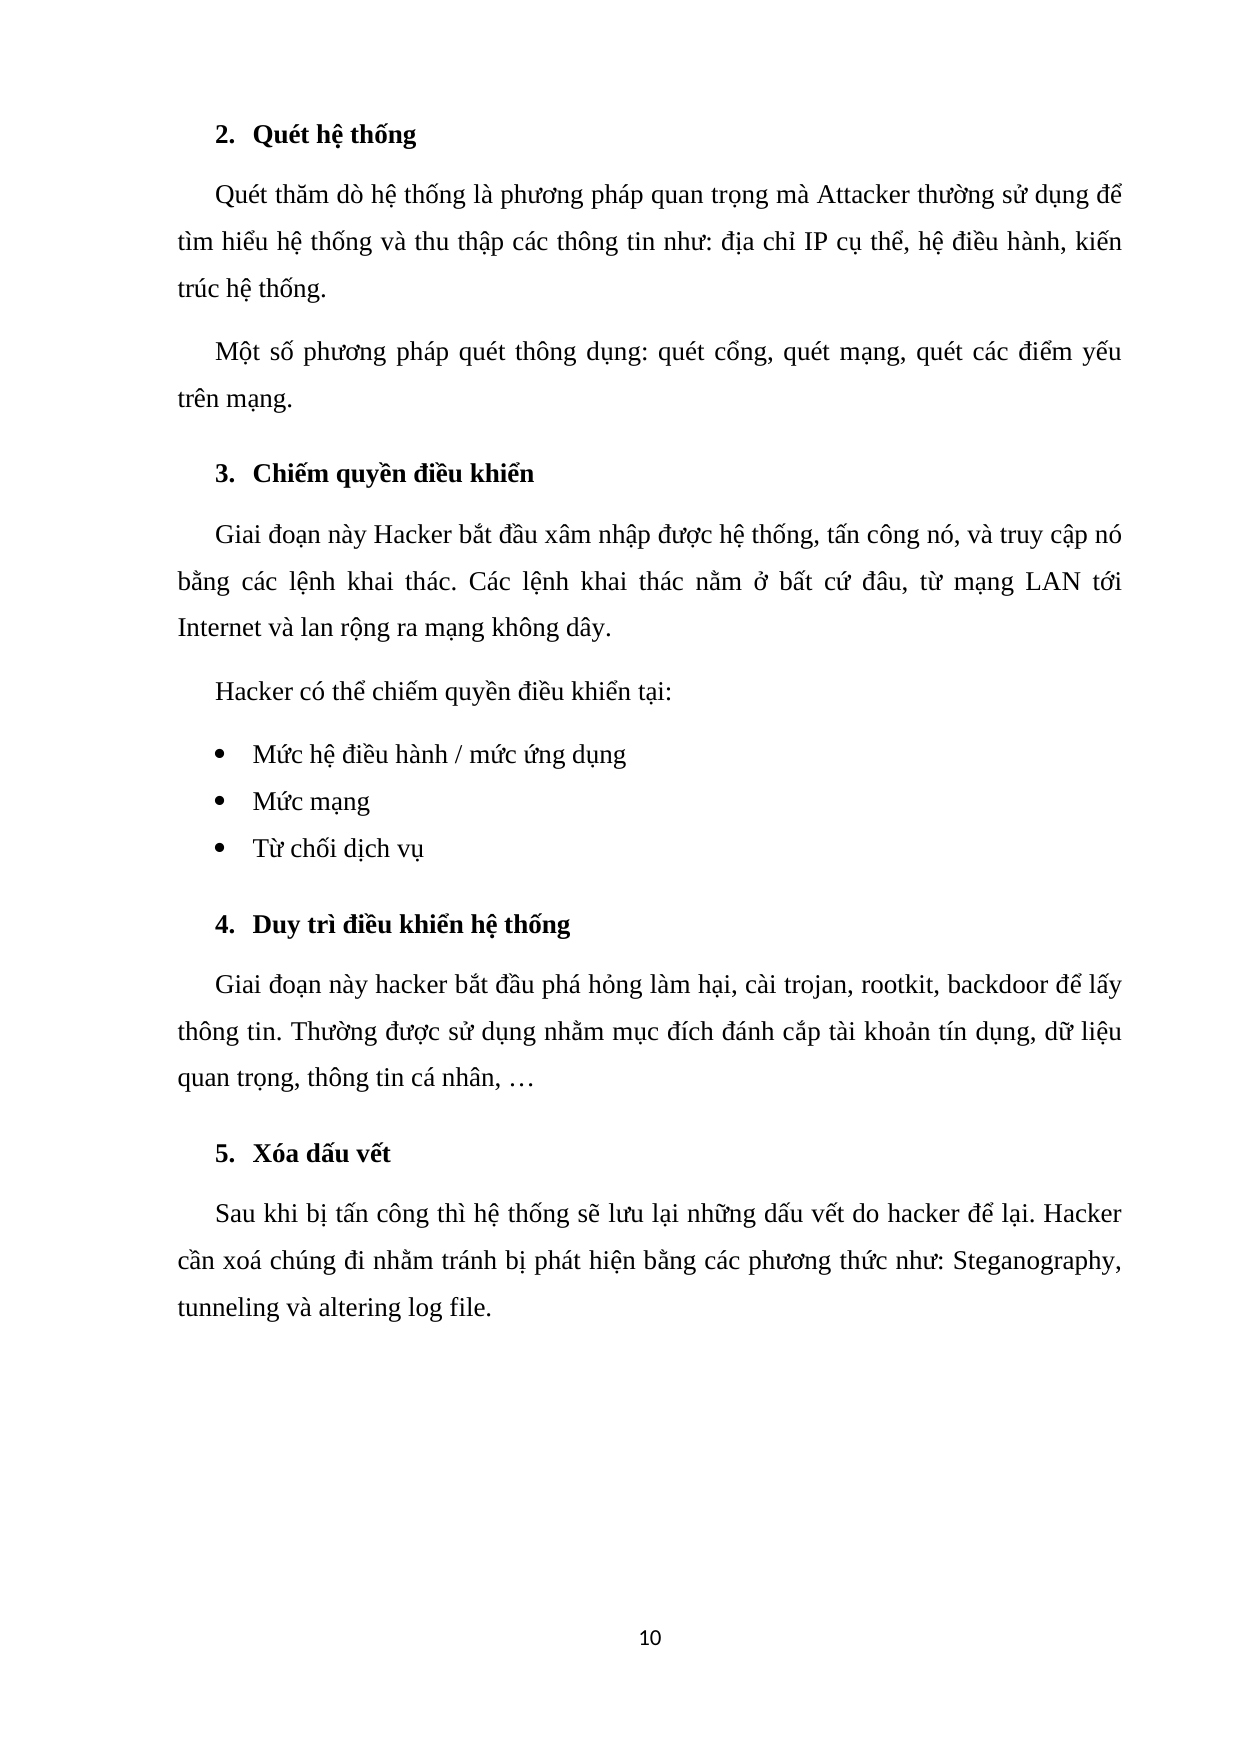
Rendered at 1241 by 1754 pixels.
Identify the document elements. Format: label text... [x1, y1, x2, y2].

text Hacker có thể chiếm quyền điều khiển tại: [177, 674, 1122, 706]
subtitle Chiếm quyền điều khiển [215, 458, 1122, 489]
text Quét thăm dò hệ thống là phương pháp quan trọng mà Attacker thường sử dụng để tìm hiểu hệ thống và thu thập các thông tin như: địa chỉ IP cụ thể, hệ điều hành, kiến trúc hệ thống. [177, 178, 1122, 303]
list Từ chối dịch vụ [215, 832, 1122, 863]
list Mức mạng [215, 785, 1122, 816]
text Một số phương pháp quét thông dụng: quét cổng, quét mạng, quét các điểm yếu trên mạng. [177, 335, 1122, 413]
subtitle Quét hệ thống [215, 118, 1122, 149]
subtitle Xóa dấu vết [215, 1137, 1122, 1168]
subtitle Duy trì điều khiển hệ thống [215, 908, 1122, 939]
text Sau khi bị tấn công thì hệ thống sẽ lưu lại những dấu vết do hacker để lại. Hacker cần xoá chúng đi nhằm tránh bị phát hiện bằng các phương thức như: Steganography, tunneling và altering log file. [177, 1197, 1122, 1322]
text Giai đoạn này hacker bắt đầu phá hỏng làm hại, cài trojan, rootkit, backdoor để lấy thông tin. Thường được sử dụng nhằm mục đích đánh cắp tài khoản tín dụng, dữ liệu quan trọng, thông tin cá nhân, … [177, 968, 1122, 1092]
list Mức hệ điều hành / mức ứng dụng [215, 738, 1122, 769]
text Giai đoạn này Hacker bắt đầu xâm nhập được hệ thống, tấn công nó, và truy cập nó bằng các lệnh khai thác. Các lệnh khai thác nằm ở bất cứ đâu, từ mạng LAN tới Internet và lan rộng ra mạng không dây. [177, 518, 1122, 642]
